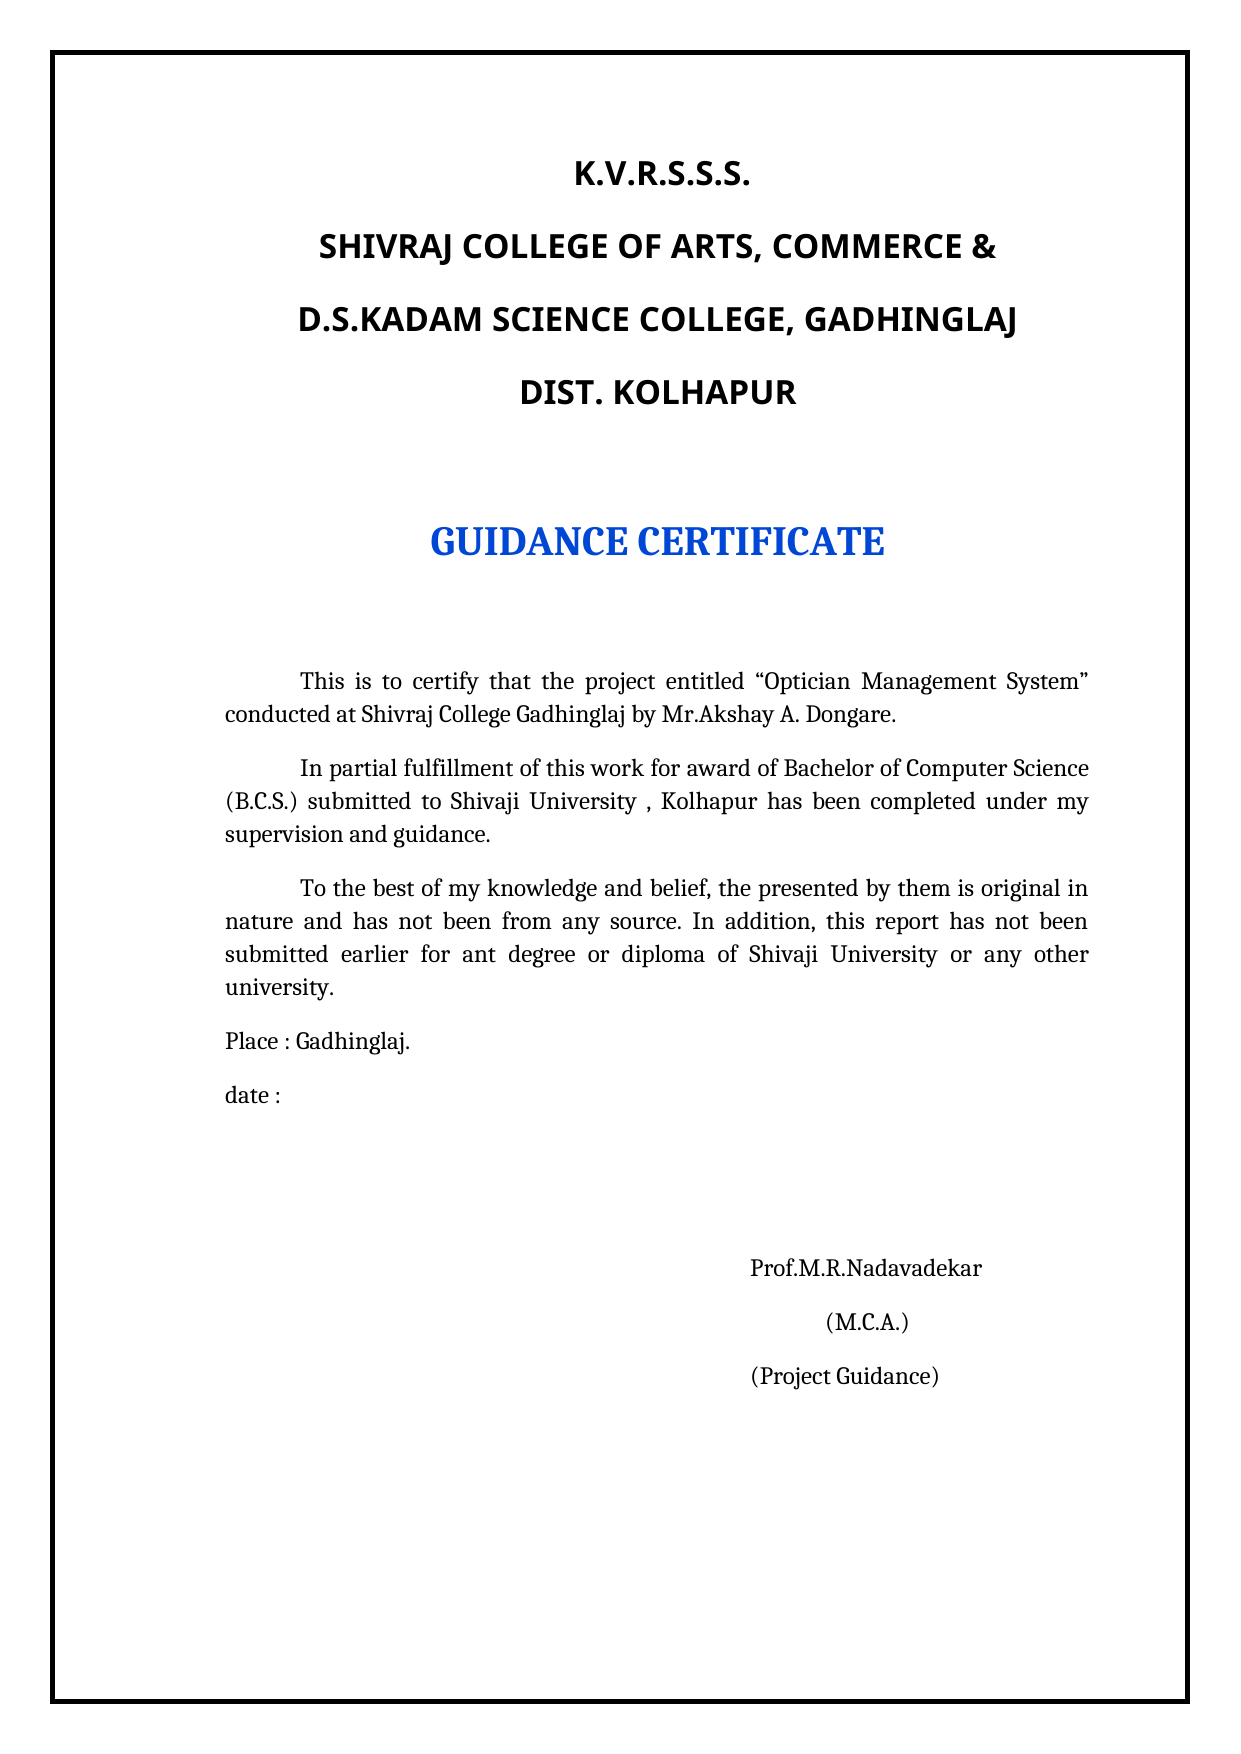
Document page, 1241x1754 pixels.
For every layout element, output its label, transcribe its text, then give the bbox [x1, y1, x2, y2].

text In partial fulfillment of this work for award of Bachelor of Computer Science (B.C.S.) submitted to Shivaji University , Kolhapur has been completed under my supervision and guidance. [225, 754, 1090, 849]
text This is to certify that the project entitled “Optician Management System” conducted at Shivraj College Gadhinglaj by Mr.Akshay A. Dongare. [225, 667, 1090, 729]
text (M.C.A.) [750, 1308, 1090, 1336]
text Place : Gadhinglaj. [225, 1027, 1090, 1055]
text Prof.M.R.Nadavadekar [675, 1254, 1090, 1283]
text (Project Guidance) [675, 1362, 1090, 1390]
text K.V.R.S.S.S. [225, 150, 1090, 195]
text D.S.KADAM SCIENCE COLLEGE, GADHINGLAJ [225, 296, 1090, 341]
text GUIDANCE CERTIFICATE [225, 518, 1090, 566]
text date : [225, 1081, 1090, 1109]
text DIST. KOLHAPUR [225, 369, 1090, 414]
text SHIVRAJ COLLEGE OF ARTS, COMMERCE & [225, 223, 1090, 268]
text To the best of my knowledge and belief, the presented by them is original in nature and has not been from any source. In addition, this report has not been submitted earlier for ant degree or diploma of Shivaji University or any other university. [225, 874, 1090, 1002]
